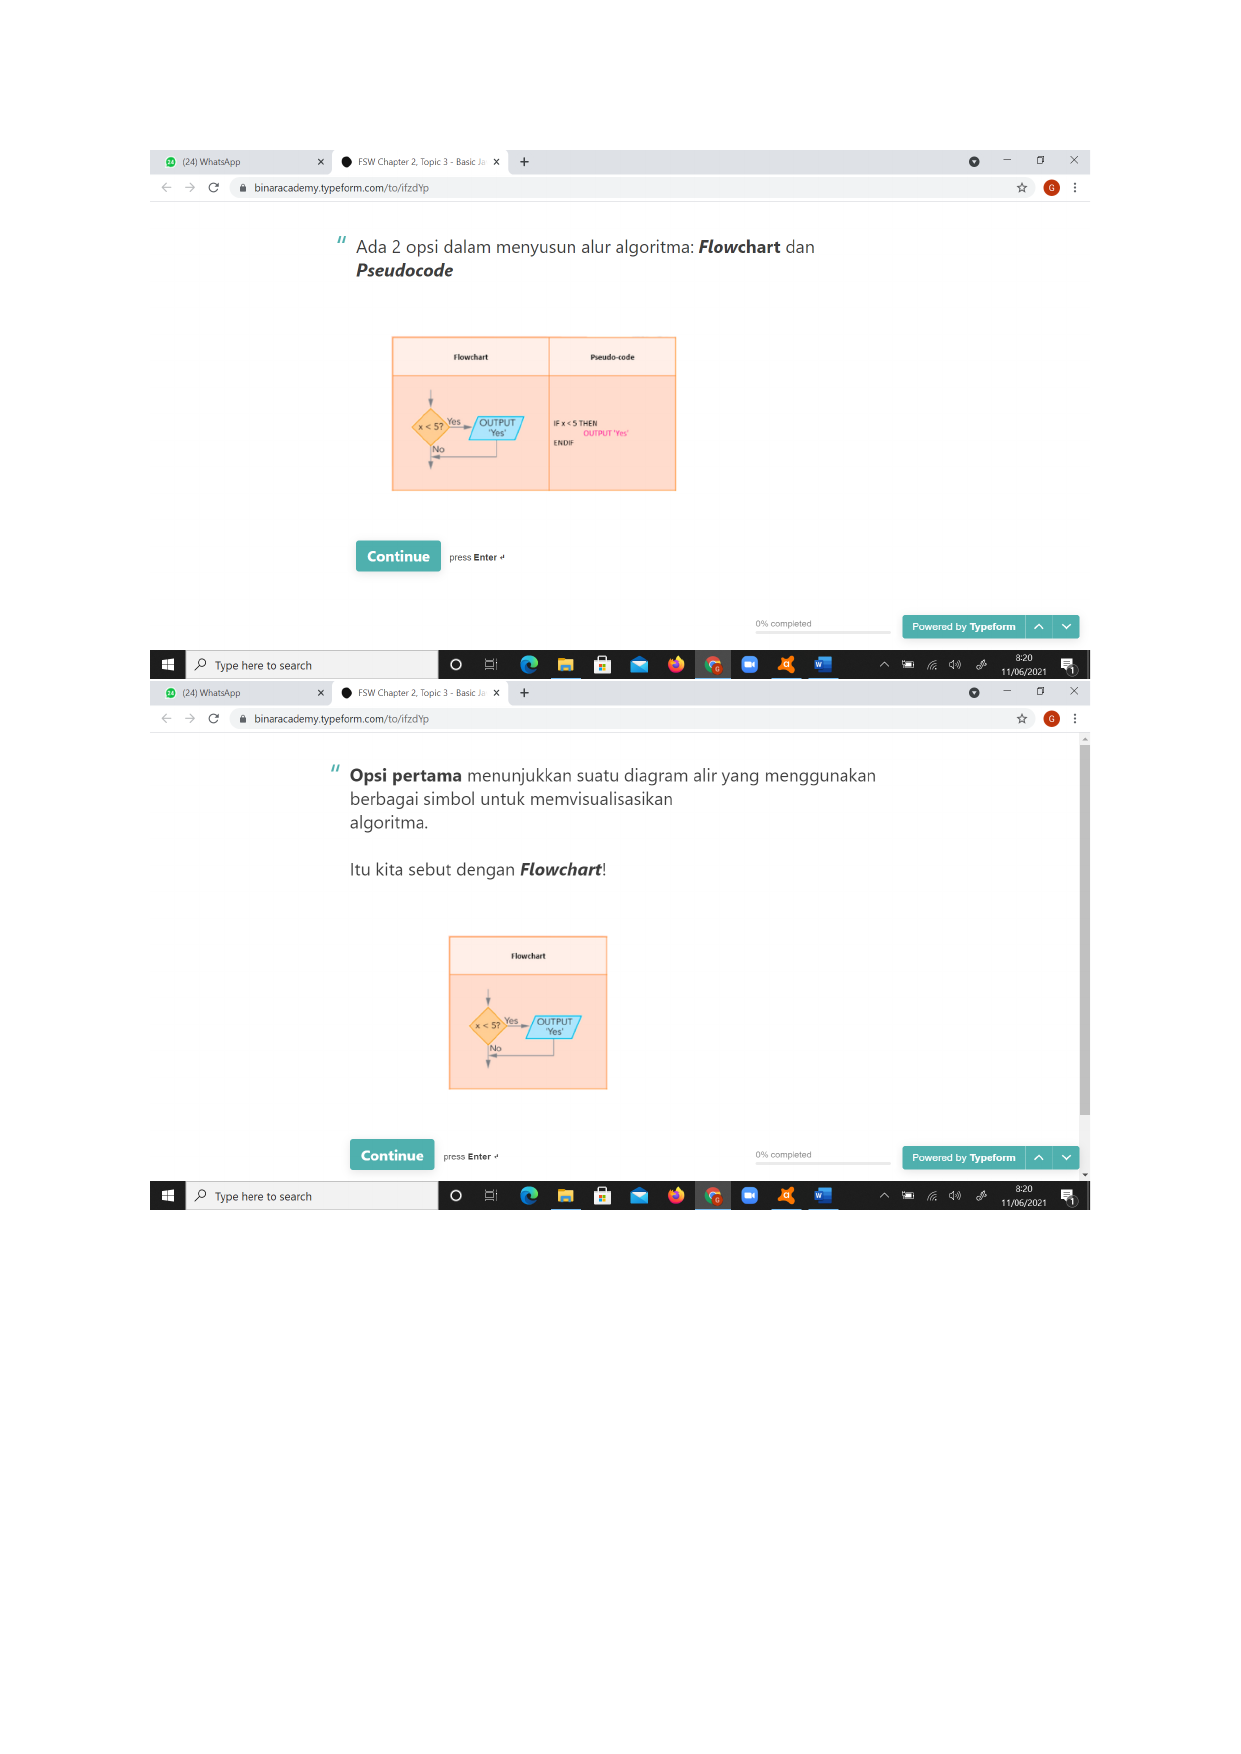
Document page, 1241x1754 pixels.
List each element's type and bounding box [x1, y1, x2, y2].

picture [150, 681, 1091, 1210]
picture [150, 150, 1091, 679]
